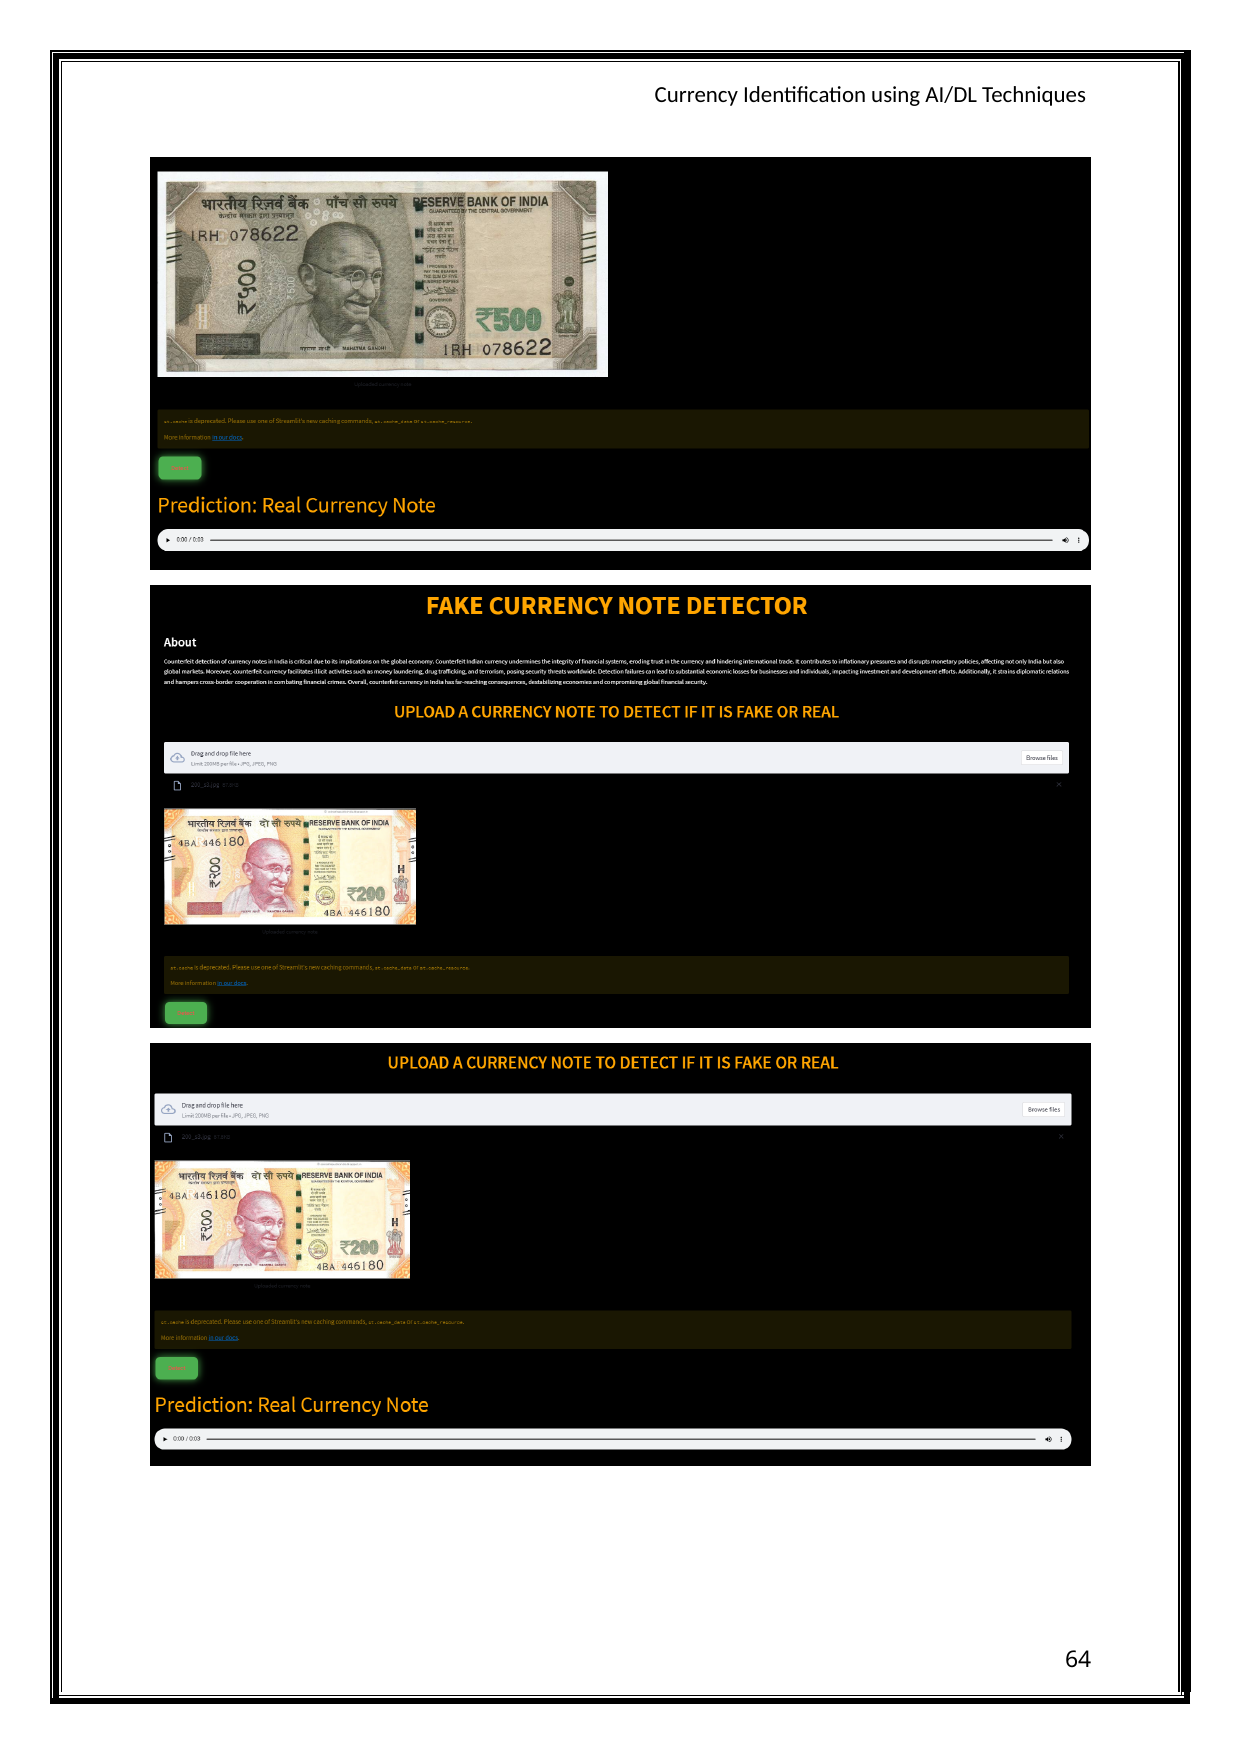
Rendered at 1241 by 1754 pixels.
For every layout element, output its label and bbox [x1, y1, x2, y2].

picture [150, 585, 1091, 1028]
picture [150, 157, 1091, 570]
picture [150, 1043, 1091, 1466]
